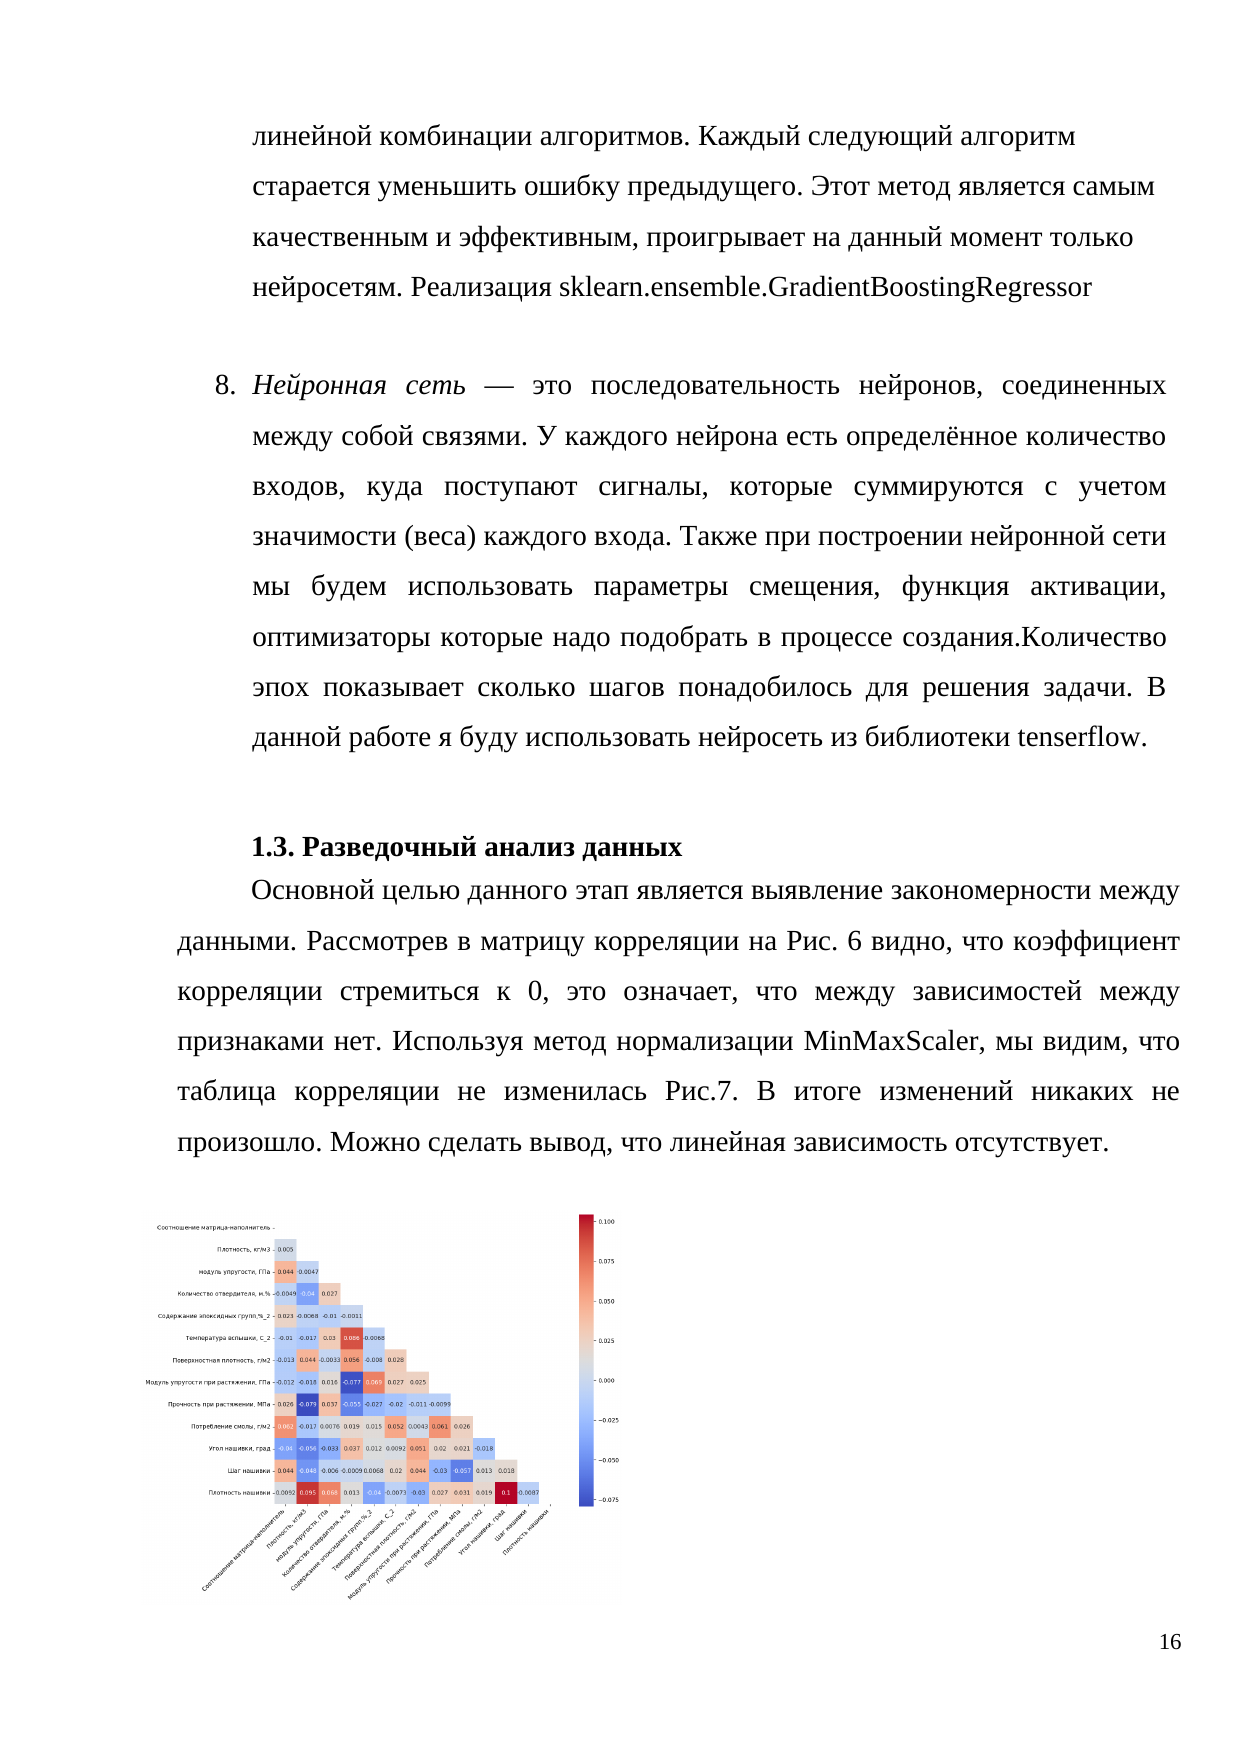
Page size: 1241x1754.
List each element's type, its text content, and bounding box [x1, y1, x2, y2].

text 1.3. Разведочный анализ данных [177, 829, 1181, 863]
list Нейронная сеть — это последовательность нейронов, соединенных между собой связями. У каждого нейрона есть определённое количество входов, куда поступают сигналы, которые суммируются с учетом значимости (веса) каждого входа. Также при построении нейронной сети мы будем использовать параметры смещения, функция активации, оптимизаторы которые надо подобрать в процессе создания.Количество эпох показывает сколько шагов понадобилось для решения задачи. В данной работе я буду использовать нейросеть из библиотеки tenserflow. [214, 367, 1167, 753]
picture [141, 1210, 623, 1605]
text Основной целью данного этап является выявление закономерности между данными. Рассмотрев в матрицу корреляции на Рис. 6 видно, что коэффициент корреляции стремиться к 0, это означает, что между зависимостей между признаками нет. Используя метод нормализации MinMaxScaler, мы видим, что таблица корреляции не изменилась Рис.7. В итоге изменений никаких не произошло. Можно сделать вывод, что линейная зависимость отсутствует. [177, 872, 1181, 1157]
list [214, 118, 1181, 302]
